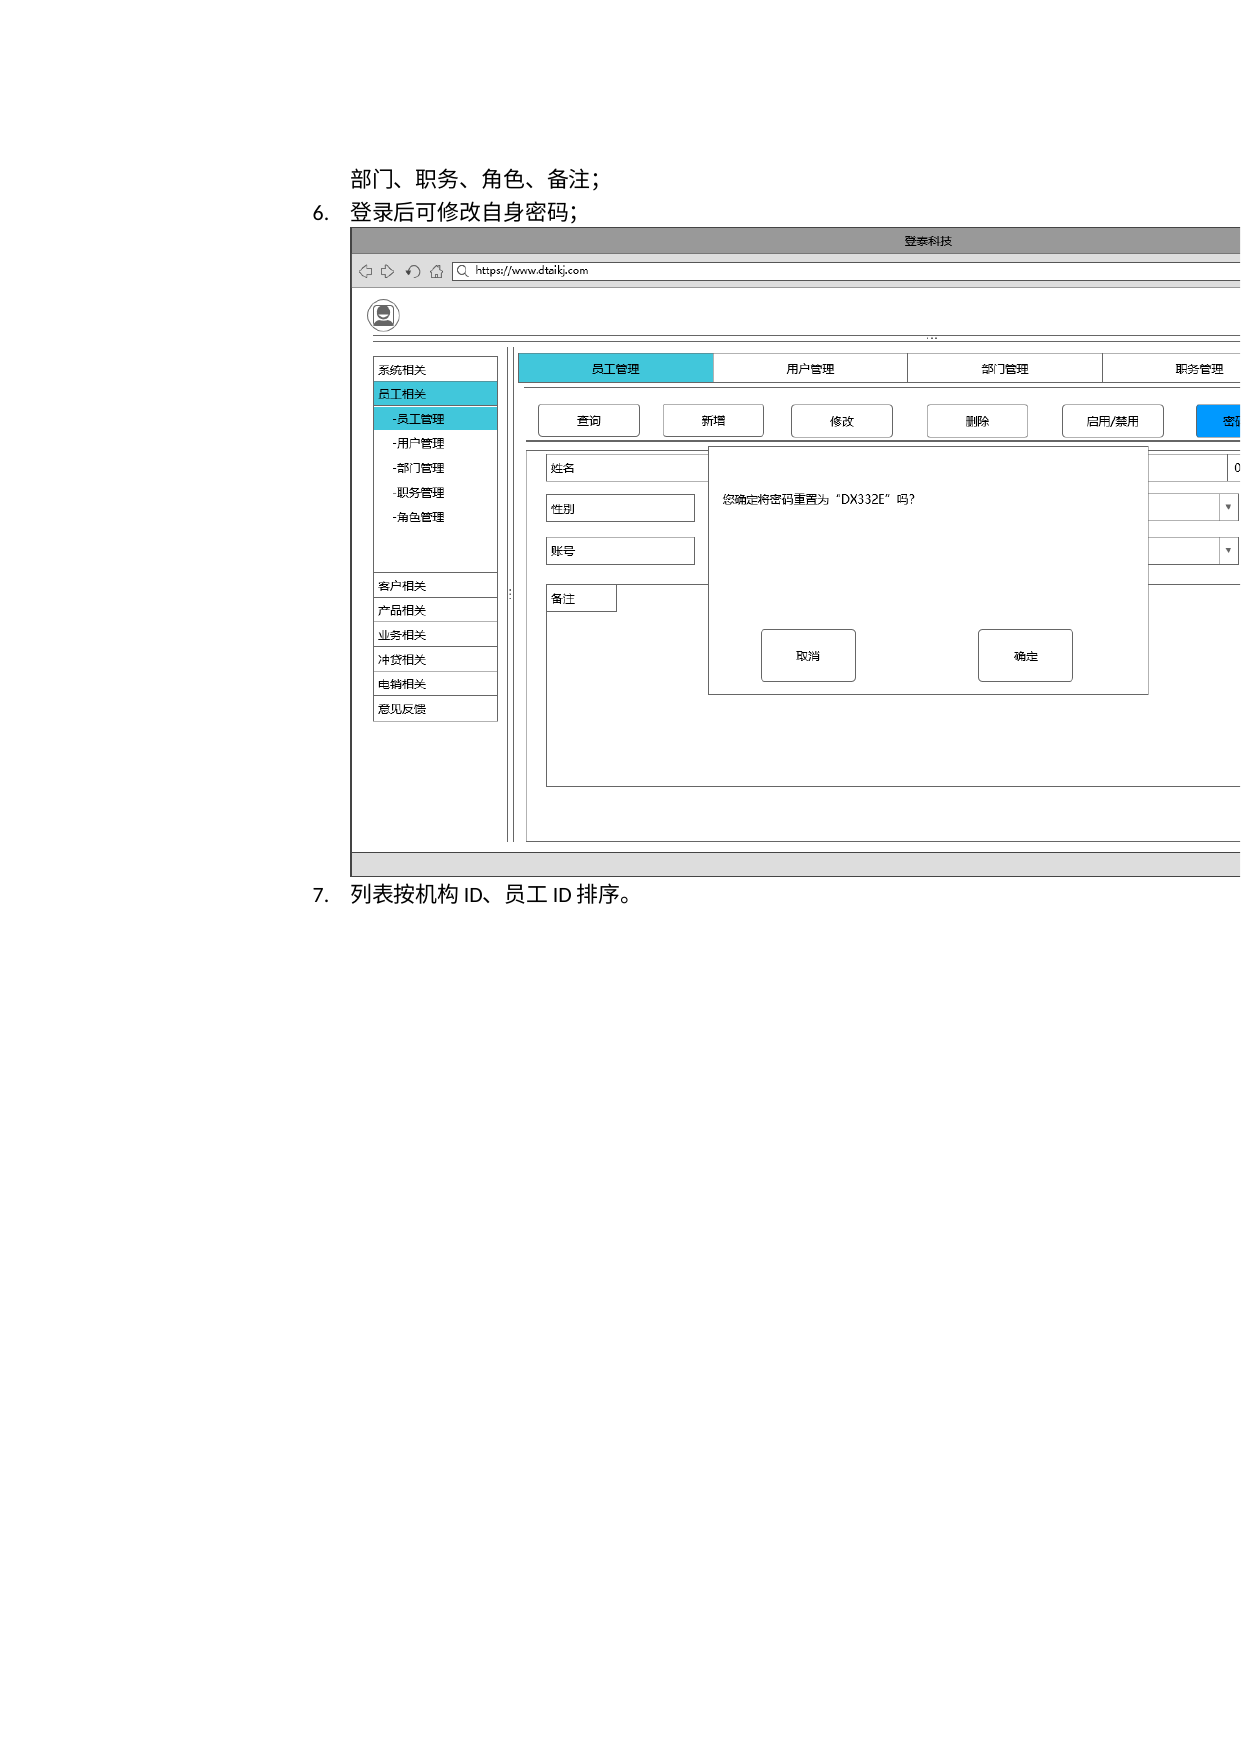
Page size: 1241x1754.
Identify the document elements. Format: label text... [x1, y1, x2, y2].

list 列表按机构ID、员工ID排序。 [312, 877, 1053, 909]
picture [350, 227, 1241, 877]
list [312, 162, 1053, 194]
list 登录后可修改自身密码； [312, 194, 1053, 227]
